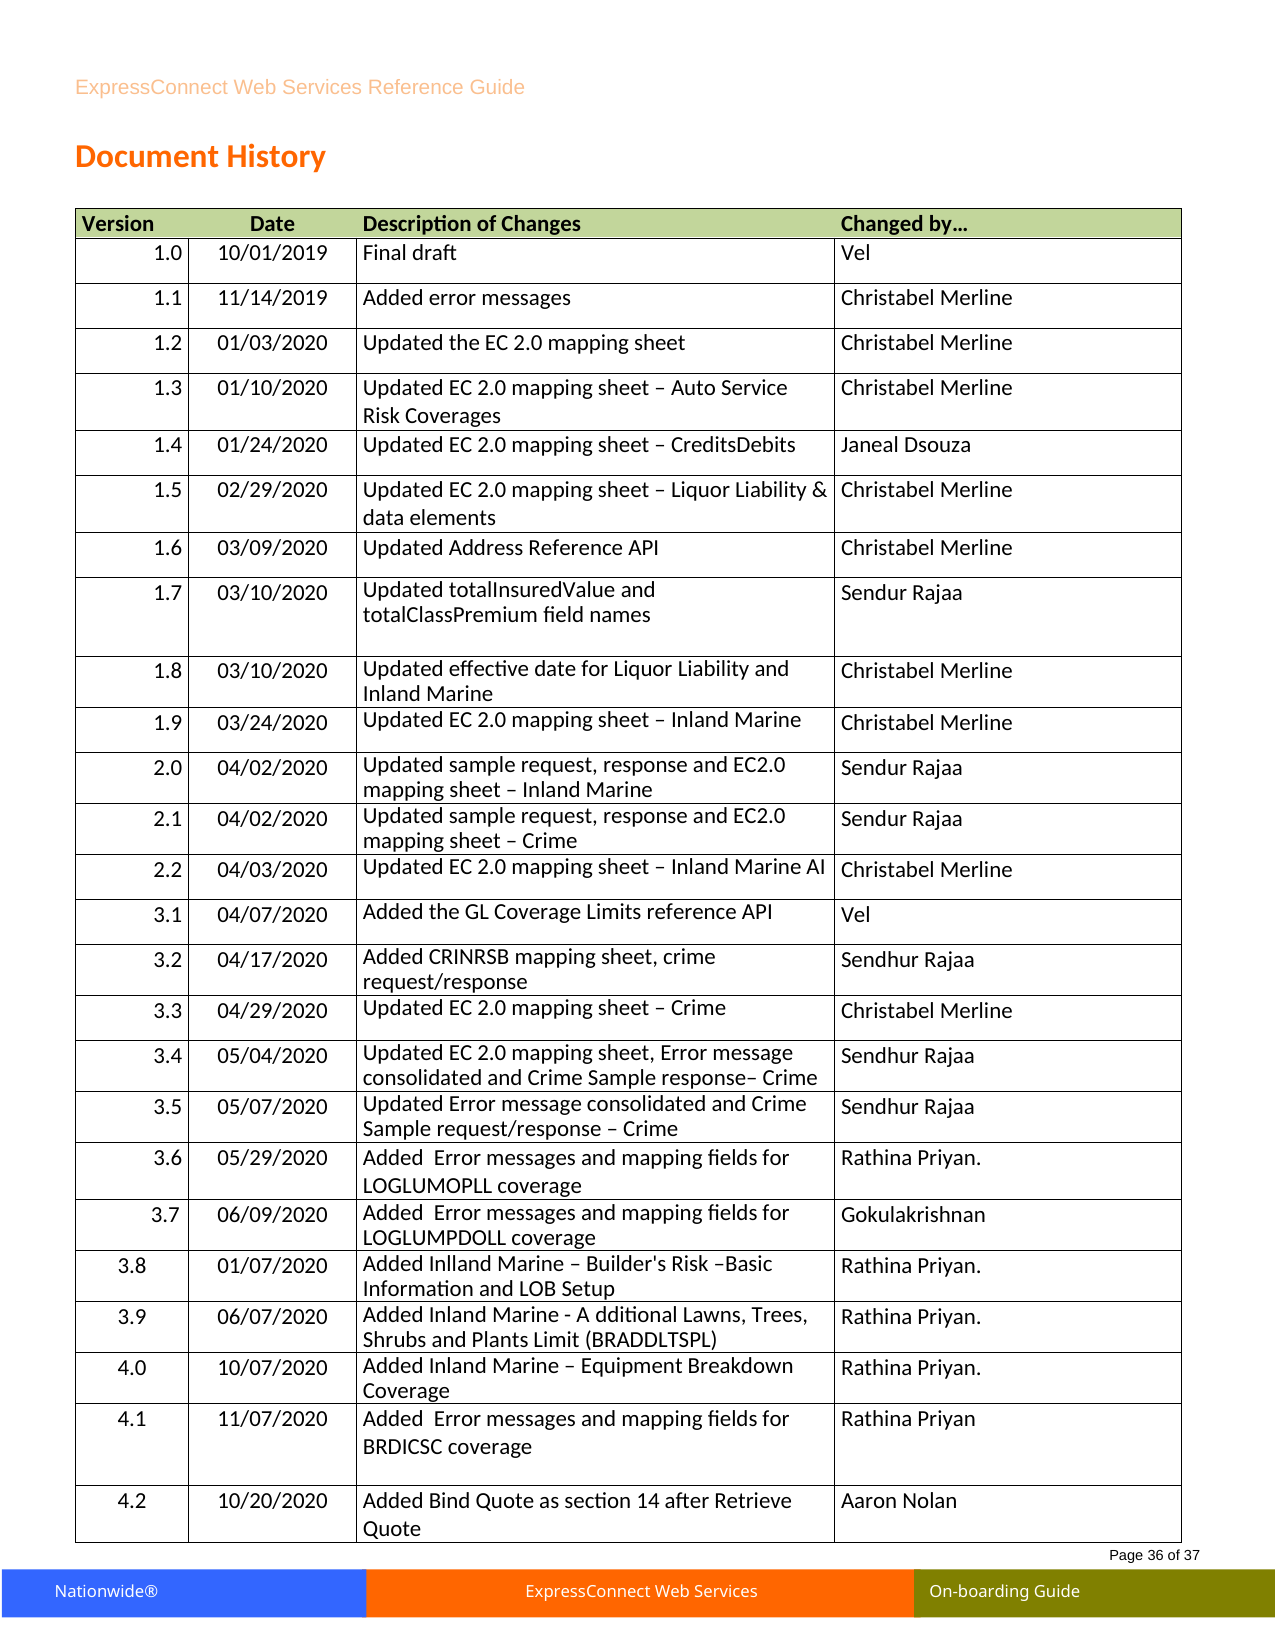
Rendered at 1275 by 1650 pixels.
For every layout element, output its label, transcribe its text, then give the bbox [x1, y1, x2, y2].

table_cell 2.1 [76, 804, 188, 854]
table_header Date [188, 209, 357, 237]
table_cell Added error messages [357, 284, 834, 327]
table_cell Added Inland Marine – Equipment Breakdown Coverage [357, 1353, 834, 1403]
table_cell 3.9 [76, 1302, 188, 1352]
table_cell 2.0 [76, 753, 188, 803]
table_cell Rathina Priyan [835, 1404, 1181, 1485]
table_cell 01/24/2020 [189, 431, 356, 474]
table_cell 3.4 [76, 1041, 188, 1091]
table_cell 04/02/2020 [189, 753, 356, 803]
table_cell Aaron Nolan [835, 1486, 1181, 1542]
table_cell Sendur Rajaa [835, 753, 1181, 803]
table_cell 06/09/2020 [189, 1200, 356, 1250]
subtitle Document History [75, 135, 1200, 176]
table_cell Sendhur Rajaa [835, 1041, 1181, 1091]
table_cell Christabel Merline [835, 996, 1181, 1040]
table_cell Rathina Priyan. [835, 1251, 1181, 1301]
table_cell Christabel Merline [835, 476, 1181, 532]
table_cell Final draft [357, 239, 834, 282]
table_header Version [76, 209, 188, 237]
table_cell Updated sample request, response and EC2.0 mapping sheet – Inland Marine [357, 753, 834, 803]
table_cell 4.1 [76, 1404, 188, 1485]
table_cell Added Error messages and mapping fields for BRDICSC coverage [357, 1404, 834, 1485]
table_cell Updated Address Reference API [357, 533, 834, 577]
table_cell 01/03/2020 [189, 329, 356, 372]
table_cell Sendhur Rajaa [835, 945, 1181, 995]
table_cell 03/09/2020 [189, 533, 356, 577]
table_cell Rathina Priyan. [835, 1143, 1181, 1199]
table_cell 1.4 [76, 431, 188, 474]
table_cell Sendhur Rajaa [835, 1092, 1181, 1142]
table_cell 01/07/2020 [189, 1251, 356, 1301]
table_cell Janeal Dsouza [835, 431, 1181, 474]
table_cell Christabel Merline [835, 284, 1181, 327]
table_cell 10/01/2019 [189, 239, 356, 282]
table_cell Updated EC 2.0 mapping sheet, Error message consolidated and Crime Sample response– Crime [357, 1041, 834, 1091]
table_cell 06/07/2020 [189, 1302, 356, 1352]
table_cell Updated totalInsuredValue and totalClassPremium field names [357, 578, 834, 656]
table_cell 05/07/2020 [189, 1092, 356, 1142]
table_cell 10/07/2020 [189, 1353, 356, 1403]
table_cell Christabel Merline [835, 657, 1181, 707]
table_cell Rathina Priyan. [835, 1353, 1181, 1403]
table_cell 3.6 [76, 1143, 188, 1199]
table_cell Updated EC 2.0 mapping sheet – Liquor Liability & data elements [357, 476, 834, 532]
table_cell 04/03/2020 [189, 855, 356, 899]
table_header Description of Changes [357, 209, 835, 237]
table_cell Christabel Merline [835, 708, 1181, 752]
table_cell 1.6 [76, 533, 188, 577]
table_cell Gokulakrishnan [835, 1200, 1181, 1250]
table_cell 10/20/2020 [189, 1486, 356, 1542]
table_cell Christabel Merline [835, 533, 1181, 577]
table_cell Vel [835, 900, 1181, 944]
table_cell 3.1 [76, 900, 188, 944]
table_cell Vel [835, 239, 1181, 282]
table_cell 4.2 [76, 1486, 188, 1542]
table_cell 1.3 [76, 374, 188, 429]
table_cell Added CRINRSB mapping sheet, crime request/response [357, 945, 834, 995]
table_cell Added Bind Quote as section 14 after Retrieve Quote [357, 1486, 834, 1542]
table_cell Updated effective date for Liquor Liability and Inland Marine [357, 657, 834, 707]
table_cell Sendur Rajaa [835, 804, 1181, 854]
table_cell 05/29/2020 [189, 1143, 356, 1199]
table_cell Added Error messages and mapping fields for LOGLUMOPLL coverage [357, 1143, 834, 1199]
table_cell 1.7 [76, 578, 188, 656]
table_cell 3.5 [76, 1092, 188, 1142]
table_cell 01/10/2020 [189, 374, 356, 429]
table_cell Updated EC 2.0 mapping sheet – CreditsDebits [357, 431, 834, 474]
table_cell 11/07/2020 [189, 1404, 356, 1485]
table_cell Christabel Merline [835, 855, 1181, 899]
table_cell 3.3 [76, 996, 188, 1040]
table_cell Added the GL Coverage Limits reference API [357, 900, 834, 944]
table_cell 4.0 [76, 1353, 188, 1403]
table_cell Updated the EC 2.0 mapping sheet [357, 329, 834, 372]
table_cell Updated Error message consolidated and Crime Sample request/response – Crime [357, 1092, 834, 1142]
table_cell Added Error messages and mapping fields for LOGLUMPDOLL coverage [357, 1200, 834, 1250]
table_cell 3.7 [76, 1200, 188, 1250]
table_cell 3.2 [76, 945, 188, 995]
table_cell 2.2 [76, 855, 188, 899]
table_cell Added Inlland Marine – Builder's Risk –Basic Information and LOB Setup [357, 1251, 834, 1301]
table_cell 1.0 [76, 239, 188, 282]
table_cell 03/24/2020 [189, 708, 356, 752]
table_cell 1.1 [76, 284, 188, 327]
table_cell 03/10/2020 [189, 657, 356, 707]
table_cell 04/29/2020 [189, 996, 356, 1040]
table_cell Updated EC 2.0 mapping sheet – Auto Service Risk Coverages [357, 374, 834, 429]
table_cell 1.2 [76, 329, 188, 372]
table_cell Christabel Merline [835, 374, 1181, 429]
table_cell 05/04/2020 [189, 1041, 356, 1091]
table_cell 3.8 [76, 1251, 188, 1301]
table_cell 11/14/2019 [189, 284, 356, 327]
table_cell Added Inland Marine - A dditional Lawns, Trees, Shrubs and Plants Limit (BRADDLTSPL) [357, 1302, 834, 1352]
table_header Changed by… [835, 209, 1181, 237]
table_cell 04/17/2020 [189, 945, 356, 995]
table_cell Updated EC 2.0 mapping sheet – Crime [357, 996, 834, 1040]
table_cell Updated EC 2.0 mapping sheet – Inland Marine AI [357, 855, 834, 899]
table_cell 1.5 [76, 476, 188, 532]
table_cell 04/07/2020 [189, 900, 356, 944]
table_cell Christabel Merline [835, 329, 1181, 372]
table_cell Updated sample request, response and EC2.0 mapping sheet – Crime [357, 804, 834, 854]
table_cell Rathina Priyan. [835, 1302, 1181, 1352]
table_cell 02/29/2020 [189, 476, 356, 532]
table_cell 1.9 [76, 708, 188, 752]
table_cell 03/10/2020 [189, 578, 356, 656]
table_cell Sendur Rajaa [835, 578, 1181, 656]
table_cell Updated EC 2.0 mapping sheet – Inland Marine [357, 708, 834, 752]
table_cell 04/02/2020 [189, 804, 356, 854]
table_cell 1.8 [76, 657, 188, 707]
